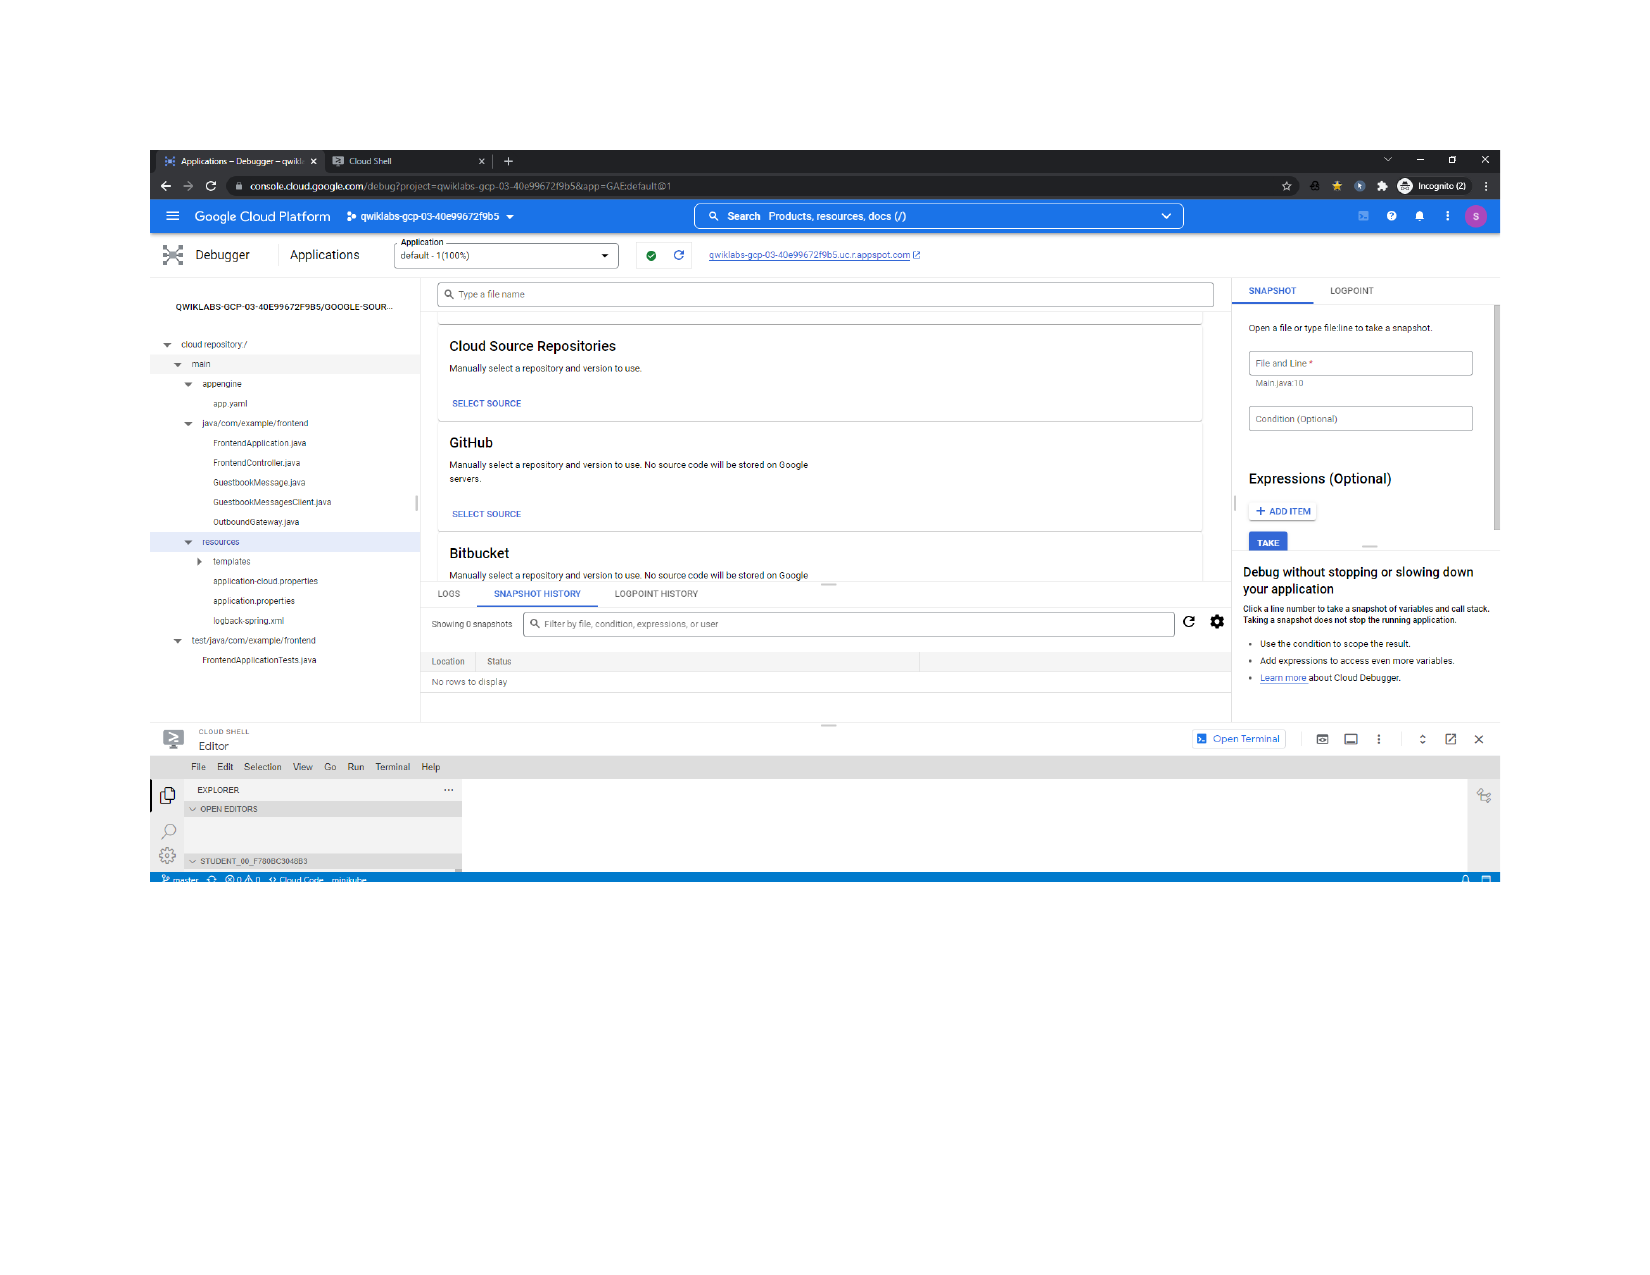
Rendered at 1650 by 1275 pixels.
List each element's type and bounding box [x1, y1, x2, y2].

picture [150, 150, 1500, 882]
